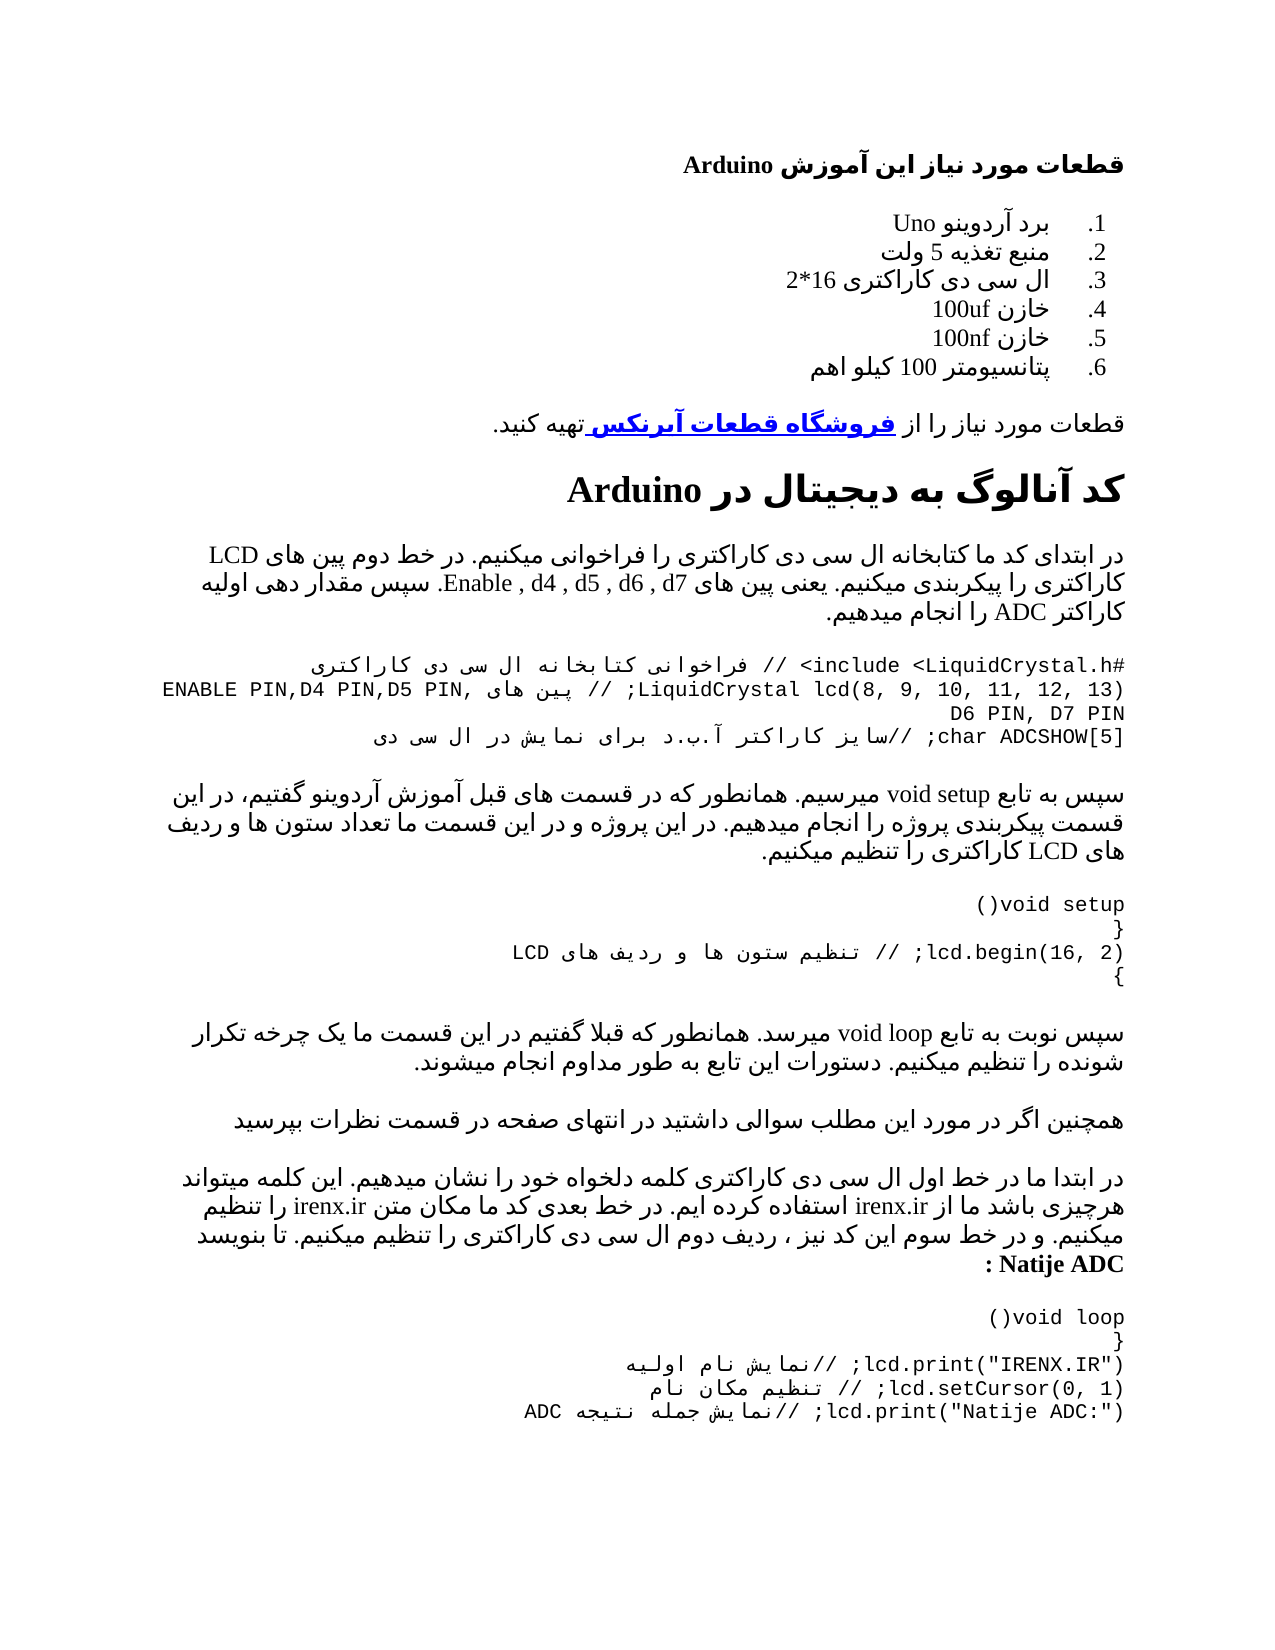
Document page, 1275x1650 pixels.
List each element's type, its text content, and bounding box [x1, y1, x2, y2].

text lcd.print("IRENX.IR"); //نمایش نام اولیه [150, 1354, 1125, 1378]
text سپس به تابع void setup میرسیم. همانطور که در قسمت های قبل آموزش آردوینو گفتیم، در این قسمت پیکربندی پروژه را انجام میدهیم. در این پروژه و در این قسمت ما تعداد ستون ها و ردیف های LCD کاراکتری را تنظیم میکنیم. [150, 779, 1125, 865]
list منبع تغذیه 5 ولت [150, 237, 1087, 265]
list برد آردوینو Uno [150, 208, 1087, 237]
text char ADCSHOW[5]; //سایز کاراکتر آ.ب.د برای نمایش در ال سی دی [150, 726, 1125, 750]
text void loop() [150, 1307, 1125, 1331]
text lcd.setCursor(0, 1); // تنظیم مکان نام [150, 1378, 1125, 1401]
list خازن 100nf [150, 323, 1087, 352]
text همچنین اگر در مورد این مطلب سوالی داشتید در انتهای صفحه در قسمت نظرات بپرسید [150, 1105, 1125, 1133]
text lcd.print("Natije ADC:"); //نمایش جمله نتیجه ADC [150, 1401, 1125, 1425]
text کد آنالوگ به دیجیتال در Arduino [150, 467, 1125, 511]
text LiquidCrystal lcd(8, 9, 10, 11, 12, 13); // پین های ENABLE PIN,D4 PIN,D5 PIN, D6 PIN, D7 PIN [150, 679, 1125, 726]
text } [150, 965, 1125, 989]
text سپس نوبت به تابع void loop میرسد. همانطور که قبلا گفتیم در این قسمت ما یک چرخه تکرار شونده را تنظیم میکنیم. دستورات این تابع به طور مداوم انجام میشوند. [150, 1018, 1125, 1076]
text قطعات مورد نیاز را از فروشگاه قطعات آیرنکس تهیه کنید. [150, 409, 1125, 438]
list پتانسیومتر 100 کیلو اهم [150, 352, 1087, 380]
text lcd.begin(16, 2); // تنظیم ستون ها و ردیف های LCD [150, 942, 1125, 965]
text #include <LiquidCrystal.h> // فراخوانی کتابخانه ال سی دی کاراکتری [150, 655, 1125, 679]
text در ابتدای کد ما کتابخانه ال سی دی کاراکتری را فراخوانی میکنیم. در خط دوم پین های LCD کاراکتری را پیکربندی میکنیم. یعنی پین های Enable , d4 , d5 , d6 , d7. سپس مقدار دهی اولیه کاراکتر ADC را انجام میدهیم. [150, 540, 1125, 626]
list ال سی دی کاراکتری 16*2 [150, 265, 1087, 294]
text { [150, 1331, 1125, 1354]
text در ابتدا ما در خط اول ال سی دی کاراکتری کلمه دلخواه خود را نشان میدهیم. این کلمه میتواند هرچیزی باشد ما از irenx.ir استفاده کرده ایم. در خط بعدی کد ما مکان متن irenx.ir را تنظیم میکنیم. و در خط سوم این کد نیز ، ردیف دوم ال سی دی کاراکتری را تنظیم میکنیم. تا بنویسد Natije ADC : [150, 1163, 1125, 1278]
list خازن 100uf [150, 294, 1087, 323]
text قطعات مورد نیاز این آموزش Arduino [150, 150, 1125, 179]
text void setup() [150, 894, 1125, 918]
text { [150, 918, 1125, 942]
